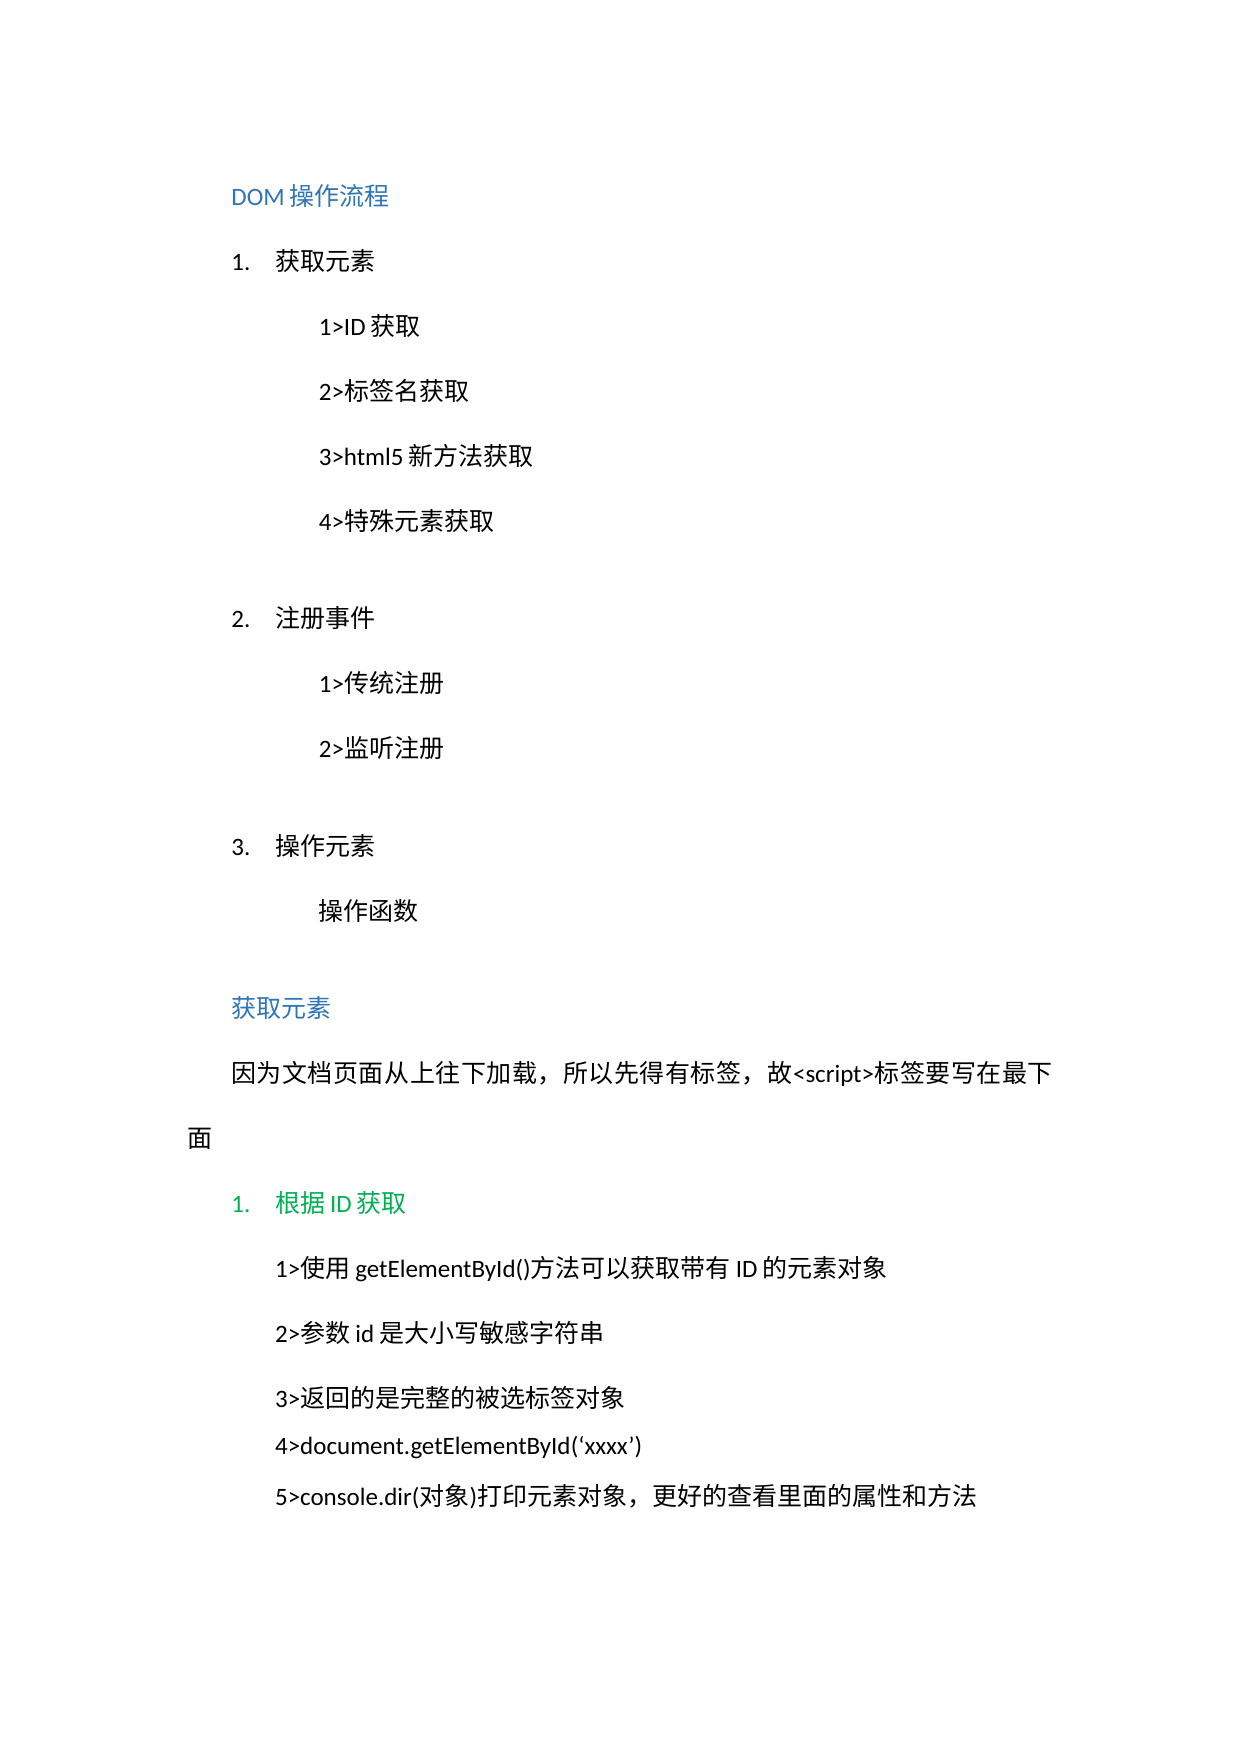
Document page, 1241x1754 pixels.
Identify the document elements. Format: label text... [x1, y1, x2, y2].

list 3>html5新方法获取 [275, 422, 1053, 487]
list DOM操作流程 [187, 162, 1053, 227]
list 获取元素 [187, 974, 1053, 1039]
list 5>console.dir(对象)打印元素对象，更好的查看里面的属性和方法 [275, 1462, 1053, 1527]
list 1>传统注册 [275, 649, 1053, 714]
list 2>参数id是大小写敏感字符串 [231, 1299, 1053, 1364]
list 2>标签名获取 [275, 357, 1053, 422]
list 1>使用getElementById()方法可以获取带有ID的元素对象 [275, 1234, 1053, 1299]
list 因为文档页面从上往下加载，所以先得有标签，故<script>标签要写在最下面 [187, 1039, 1053, 1169]
list 获取元素 [187, 227, 1053, 292]
list 操作函数 [275, 877, 1053, 942]
list 根据ID获取 [187, 1169, 1053, 1234]
list 2>监听注册 [275, 714, 1053, 779]
list 4>特殊元素获取 [275, 487, 1053, 552]
list 操作元素 [187, 812, 1053, 877]
list 注册事件 [187, 584, 1053, 649]
list 3>返回的是完整的被选标签对象 [275, 1364, 1053, 1429]
list 1>ID获取 [275, 292, 1053, 357]
list 4>document.getElementById(‘xxxx’) [275, 1429, 1053, 1462]
